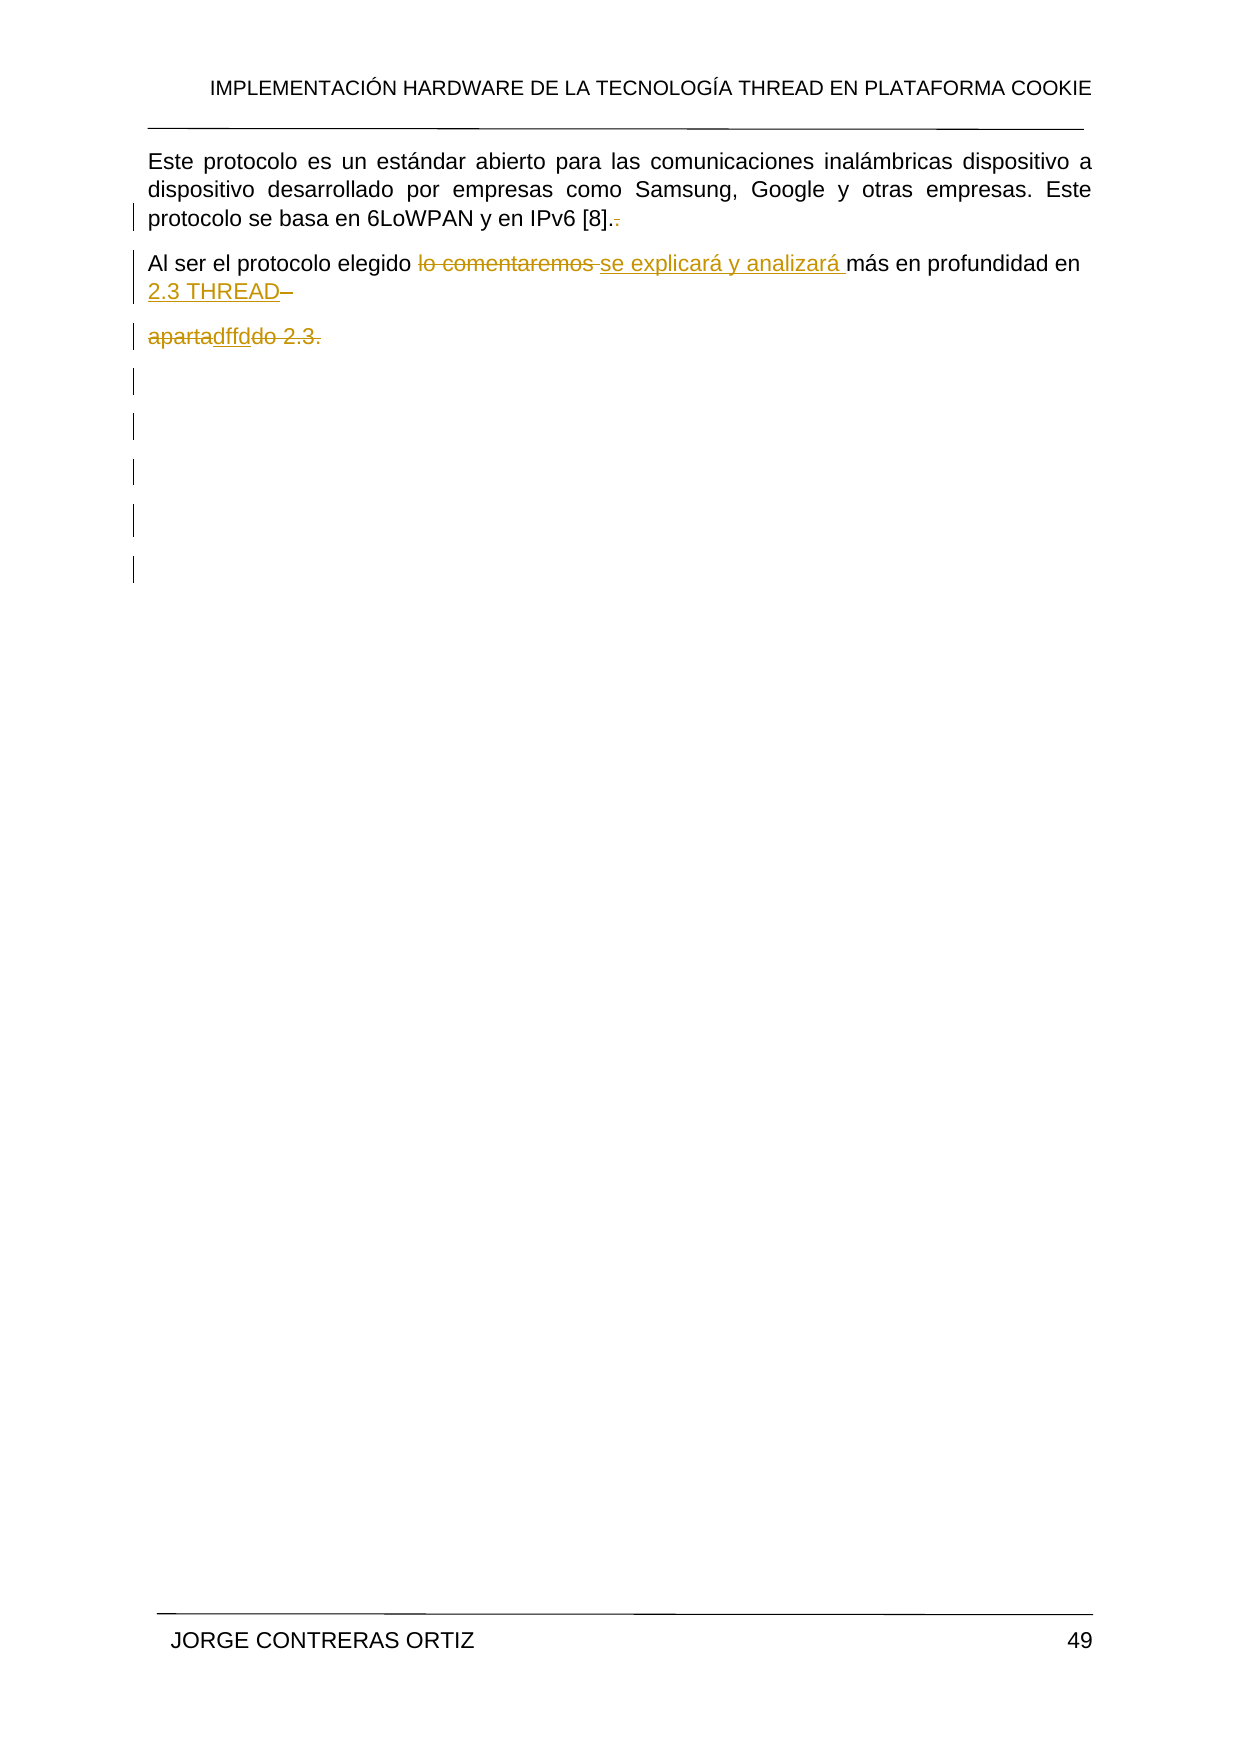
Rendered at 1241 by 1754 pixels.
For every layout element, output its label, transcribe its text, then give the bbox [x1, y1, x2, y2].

text Al ser el protocolo elegido más en profundidad en [148, 250, 1092, 304]
text Este protocolo es un estándar abierto para las comunicaciones inalámbricas dispositivo a dispositivo desarrollado por empresas como Samsung, Google y otras empresas. Este protocolo se basa en 6LoWPAN y en IPv6 [8]. [148, 148, 1092, 231]
